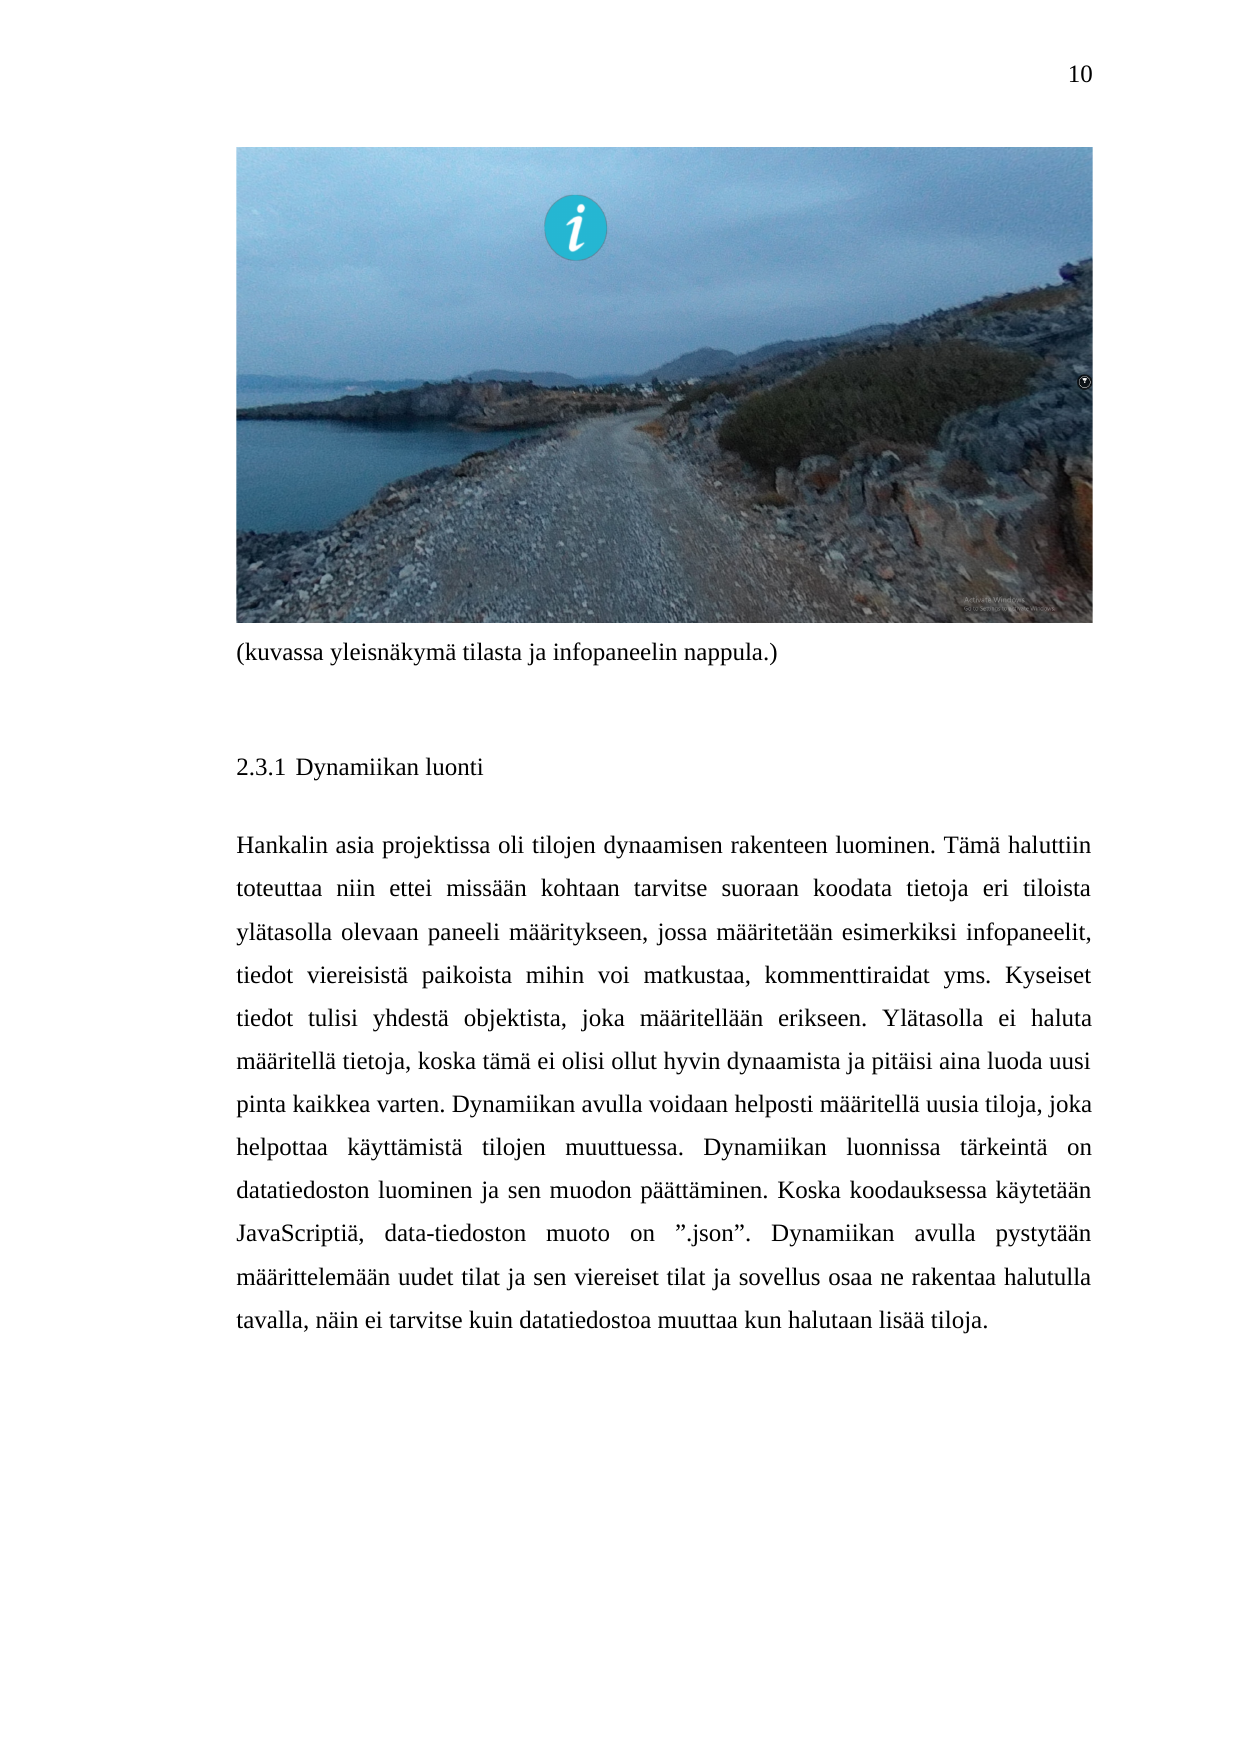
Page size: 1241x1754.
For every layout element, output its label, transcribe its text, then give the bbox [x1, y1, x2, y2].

text Hankalin asia projektissa oli tilojen dynaamisen rakenteen luominen. Tämä haluttiin toteuttaa niin ettei missään kohtaan tarvitse suoraan koodata tietoja eri tiloista ylätasolla olevaan paneeli määritykseen, jossa määritetään esimerkiksi infopaneelit, tiedot viereisistä paikoista mihin voi matkustaa, kommenttiraidat yms. Kyseiset tiedot tulisi yhdestä objektista, joka määritellään erikseen. Ylätasolla ei haluta määritellä tietoja, koska tämä ei olisi ollut hyvin dynaamista ja pitäisi aina luoda uusi pinta kaikkea varten. Dynamiikan avulla voidaan helposti määritellä uusia tiloja, joka helpottaa käyttämistä tilojen muuttuessa. Dynamiikan luonnissa tärkeintä on datatiedoston luominen ja sen muodon päättäminen. Koska koodauksessa käytetään JavaScriptiä, data-tiedoston muoto on ”.json”. Dynamiikan avulla pystytään määrittelemään uudet tilat ja sen viereiset tilat ja sovellus osaa ne rakentaa halutulla tavalla, näin ei tarvitse kuin datatiedostoa muuttaa kun halutaan lisää tiloja. [236, 830, 1092, 1333]
picture [236, 147, 1093, 623]
text (kuvassa yleisnäkymä tilasta ja infopaneelin nappula.) [236, 637, 1092, 666]
subtitle Dynamiikan luonti [236, 743, 1092, 780]
